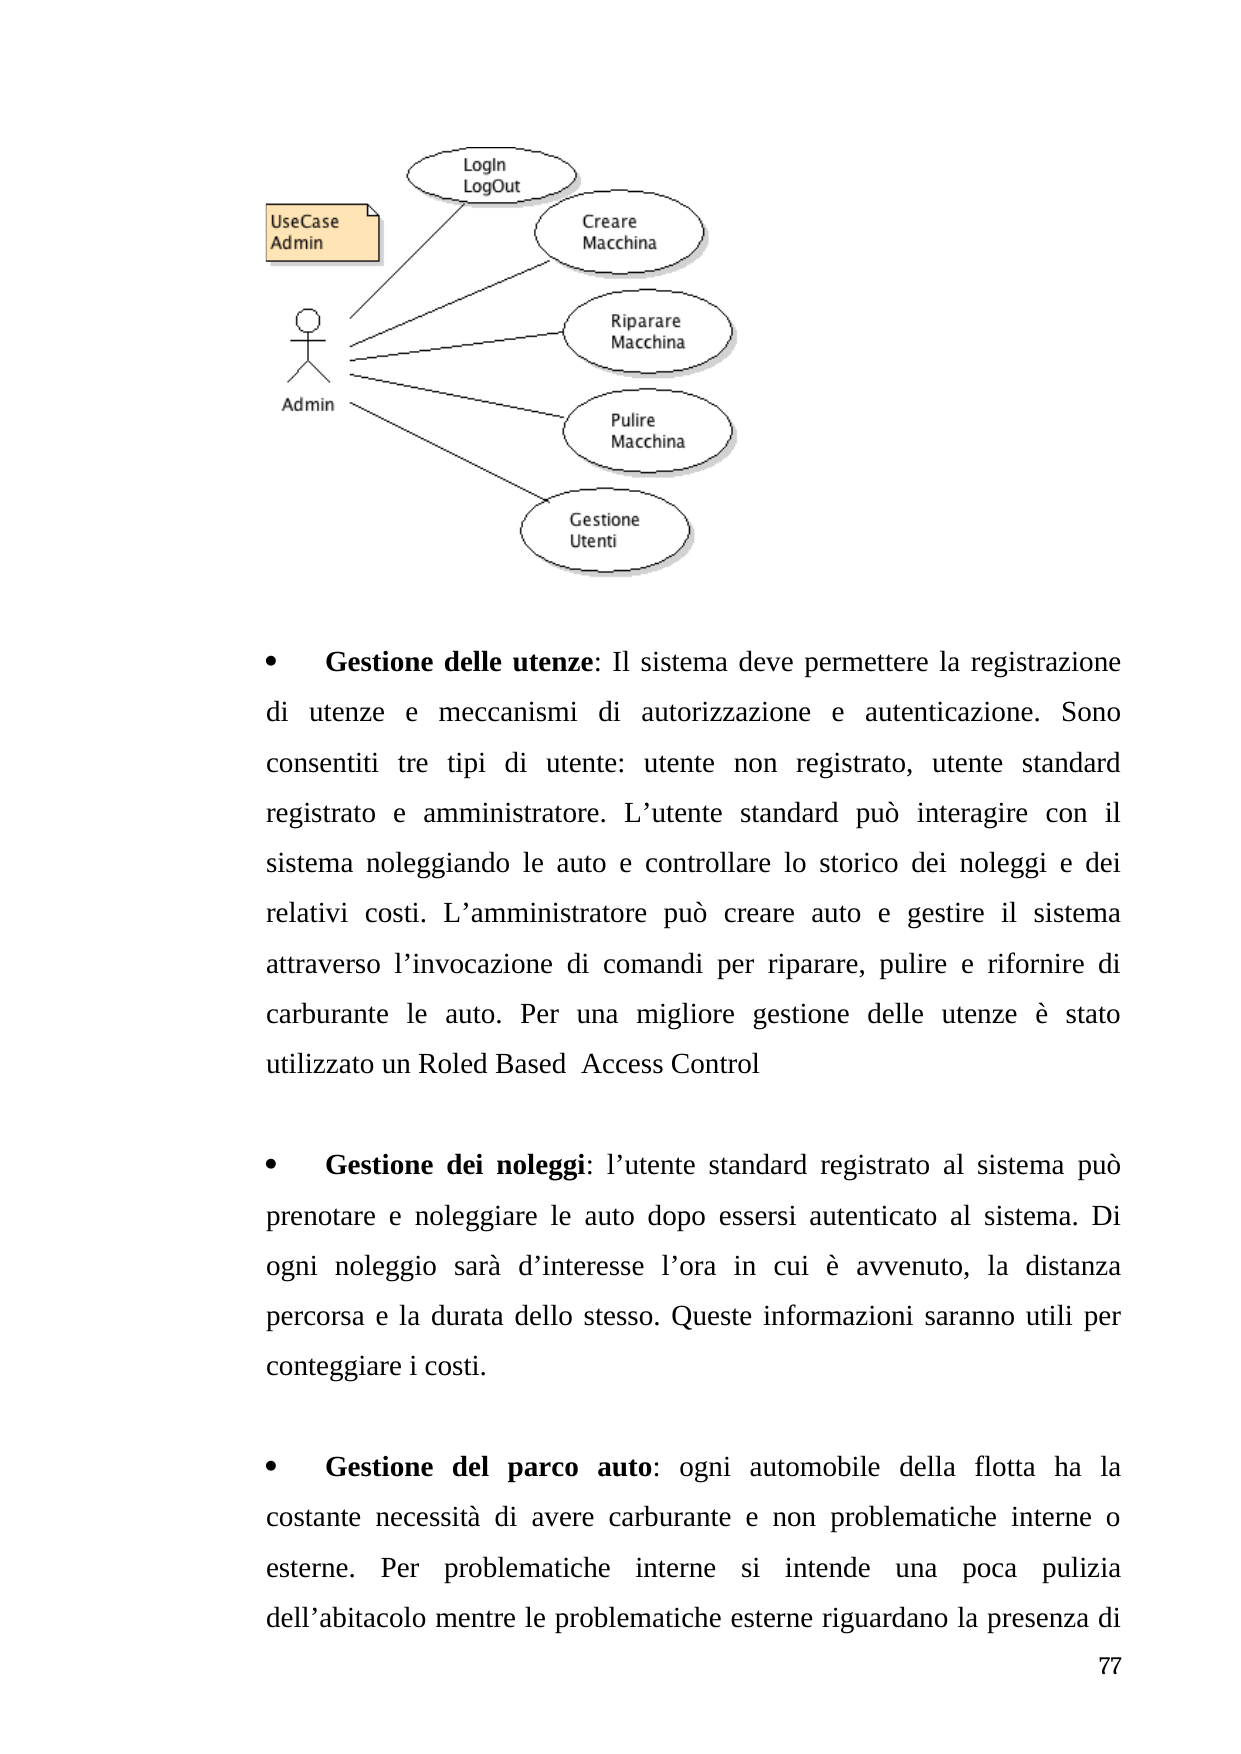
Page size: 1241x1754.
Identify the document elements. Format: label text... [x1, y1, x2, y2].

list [266, 1449, 1122, 1634]
picture [265, 147, 740, 580]
list Gestione delle utenze: Il sistema deve permettere la registrazione di utenze e meccanismi di autorizzazione e autenticazione. Sono consentiti tre tipi di utente: utente non registrato, utente standard registrato e amministratore. L’utente standard può interagire con il sistema noleggiando le auto e controllare lo storico dei noleggi e dei relativi costi. L’amministratore può creare auto e gestire il sistema attraverso l’invocazione di comandi per riparare, pulire e rifornire di carburante le auto. Per una migliore gestione delle utenze è stato utilizzato un Roled Based Access Control [266, 644, 1122, 1080]
list Gestione dei noleggi: l’utente standard registrato al sistema può prenotare e noleggiare le auto dopo essersi autenticato al sistema. Di ogni noleggio sarà d’interesse l’ora in cui è avvenuto, la distanza percorsa e la durata dello stesso. Queste informazioni saranno utili per conteggiare i costi. [266, 1147, 1122, 1382]
